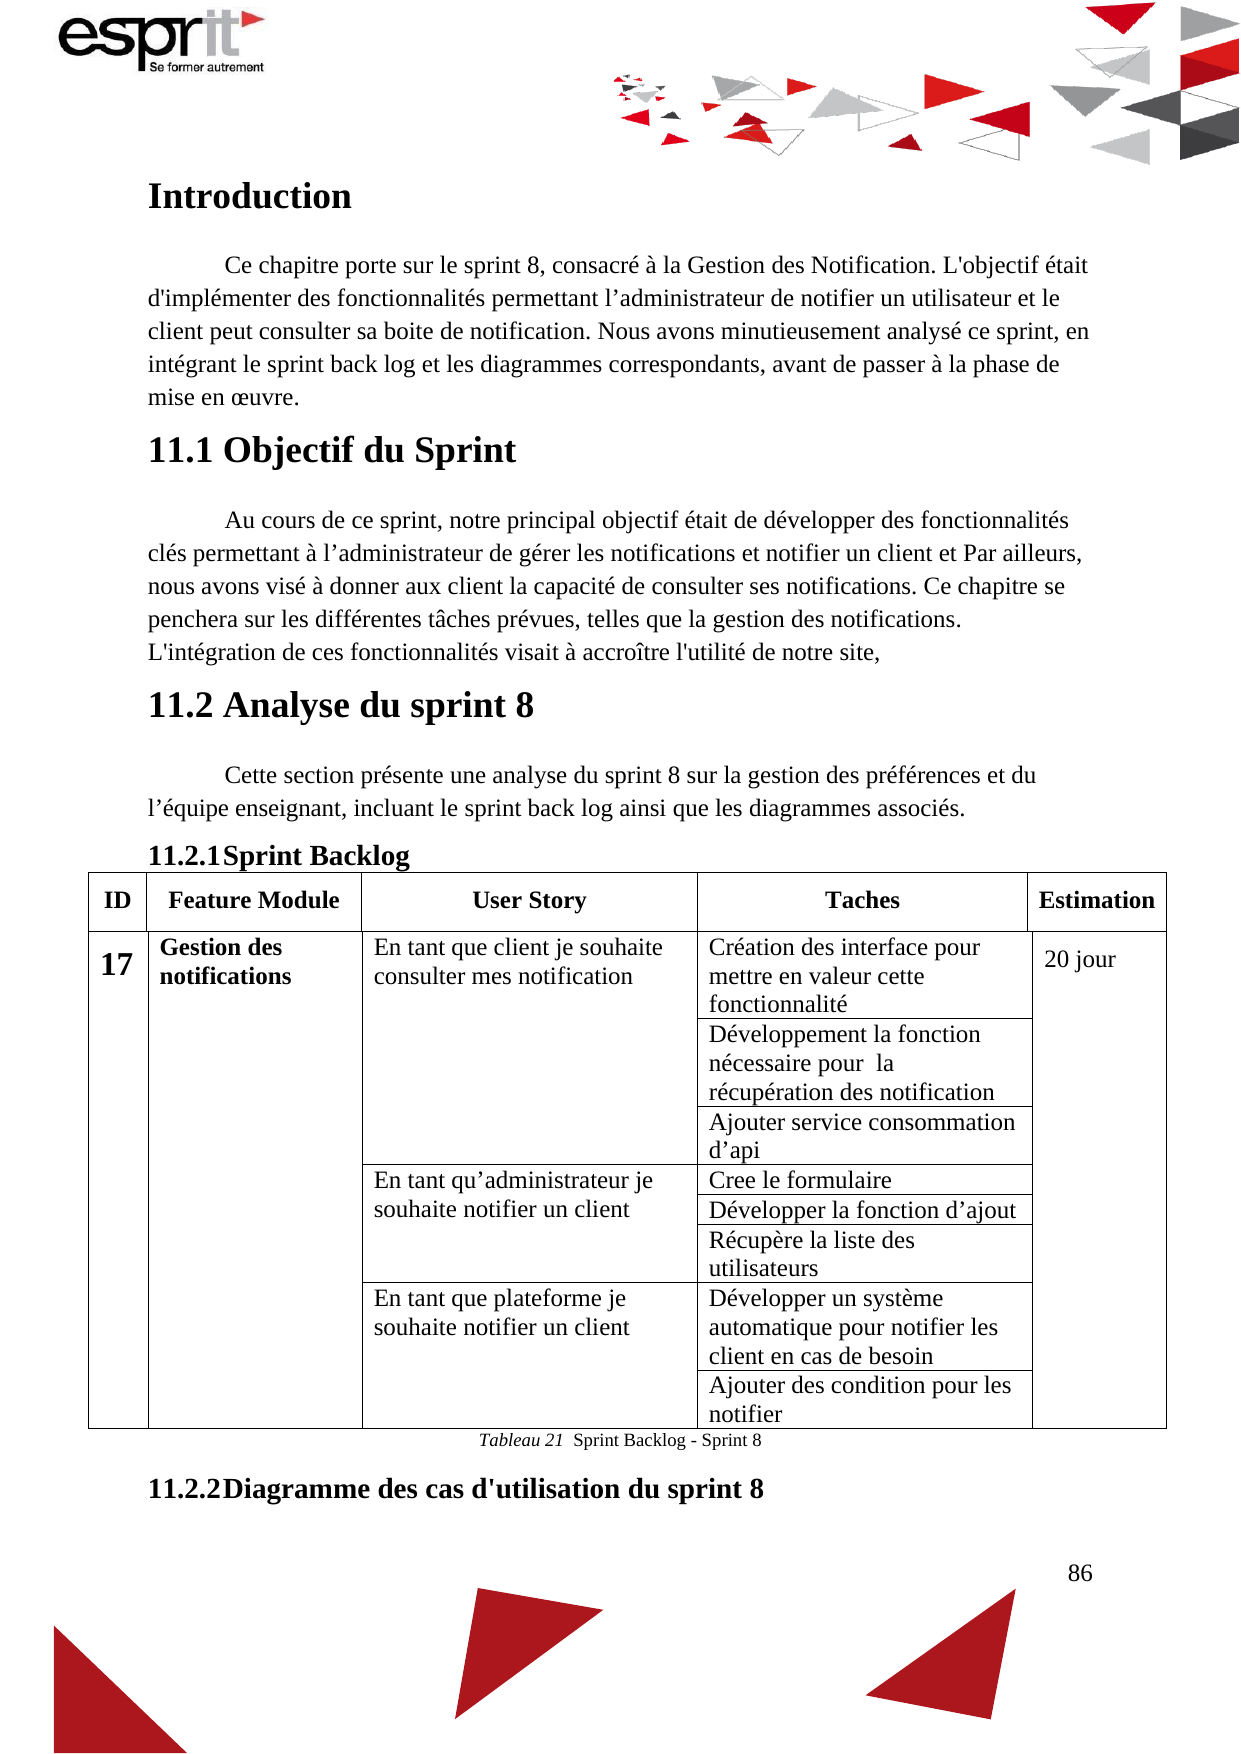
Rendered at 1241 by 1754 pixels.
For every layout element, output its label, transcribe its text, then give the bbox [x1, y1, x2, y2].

text Ce chapitre porte sur le sprint 8, consacré à la Gestion des Notification. L'objectif était d'implémenter des fonctionnalités permettant l’administrateur de notifier un utilisateur et le client peut consulter sa boite de notification. Nous avons minutieusement analysé ce sprint, en intégrant le sprint back log et les diagrammes correspondants, avant de passer à la phase de mise en œuvre. [148, 250, 1093, 411]
picture [613, 0, 1241, 167]
table_header Estimation [1028, 873, 1166, 931]
subtitle Diagramme des cas d'utilisation du sprint 8 [148, 1471, 1093, 1505]
table_cell Développer la fonction d’ajout [698, 1195, 1032, 1224]
table_cell En tant que client je souhaite consulter mes notification [363, 932, 697, 1164]
text Au cours de ce sprint, notre principal objectif était de développer des fonctionnalités clés permettant à l’administrateur de gérer les notifications et notifier un client et Par ailleurs, nous avons visé à donner aux client la capacité de consulter ses notifications. Ce chapitre se penchera sur les différentes tâches prévues, telles que la gestion des notifications. L'intégration de ces fonctionnalités visait à accroître l'utilité de notre site, [148, 505, 1093, 666]
table_cell Gestion des notifications [149, 932, 362, 1428]
table_cell Développer un système automatique pour notifier les client en cas de besoin [698, 1283, 1032, 1369]
table_cell En tant que plateforme je souhaite notifier un client [363, 1283, 697, 1428]
subtitle Sprint Backlog [148, 838, 1093, 872]
table_cell 17 [89, 932, 148, 1428]
table_header Feature Module [147, 873, 361, 931]
table_header User Story [362, 873, 697, 931]
subtitle Analyse du sprint 8 [148, 683, 1093, 726]
table_cell Création des interface pour mettre en valeur cette fonctionnalité [698, 932, 1032, 1018]
table_cell Récupère la liste des utilisateurs [698, 1225, 1032, 1282]
text Cette section présente une analyse du sprint 8 sur la gestion des préférences et du l’équipe enseignant, incluant le sprint back log ainsi que les diagrammes associés. [148, 760, 1093, 822]
table_cell Développement la fonction nécessaire pour la récupération des notification [698, 1019, 1032, 1106]
table_cell Ajouter des condition pour les notifier [698, 1371, 1032, 1428]
table_cell 20 jour [1033, 932, 1166, 1428]
subtitle Objectif du Sprint [148, 428, 1093, 471]
table_header Taches [698, 873, 1027, 931]
subtitle Introduction [148, 173, 1093, 216]
table_cell En tant qu’administrateur je souhaite notifier un client [363, 1165, 697, 1282]
table_header ID [89, 873, 146, 931]
table_cell Ajouter service consommation d’api [698, 1107, 1032, 1164]
table_cell Cree le formulaire [698, 1165, 1032, 1194]
picture [54, 7, 269, 75]
